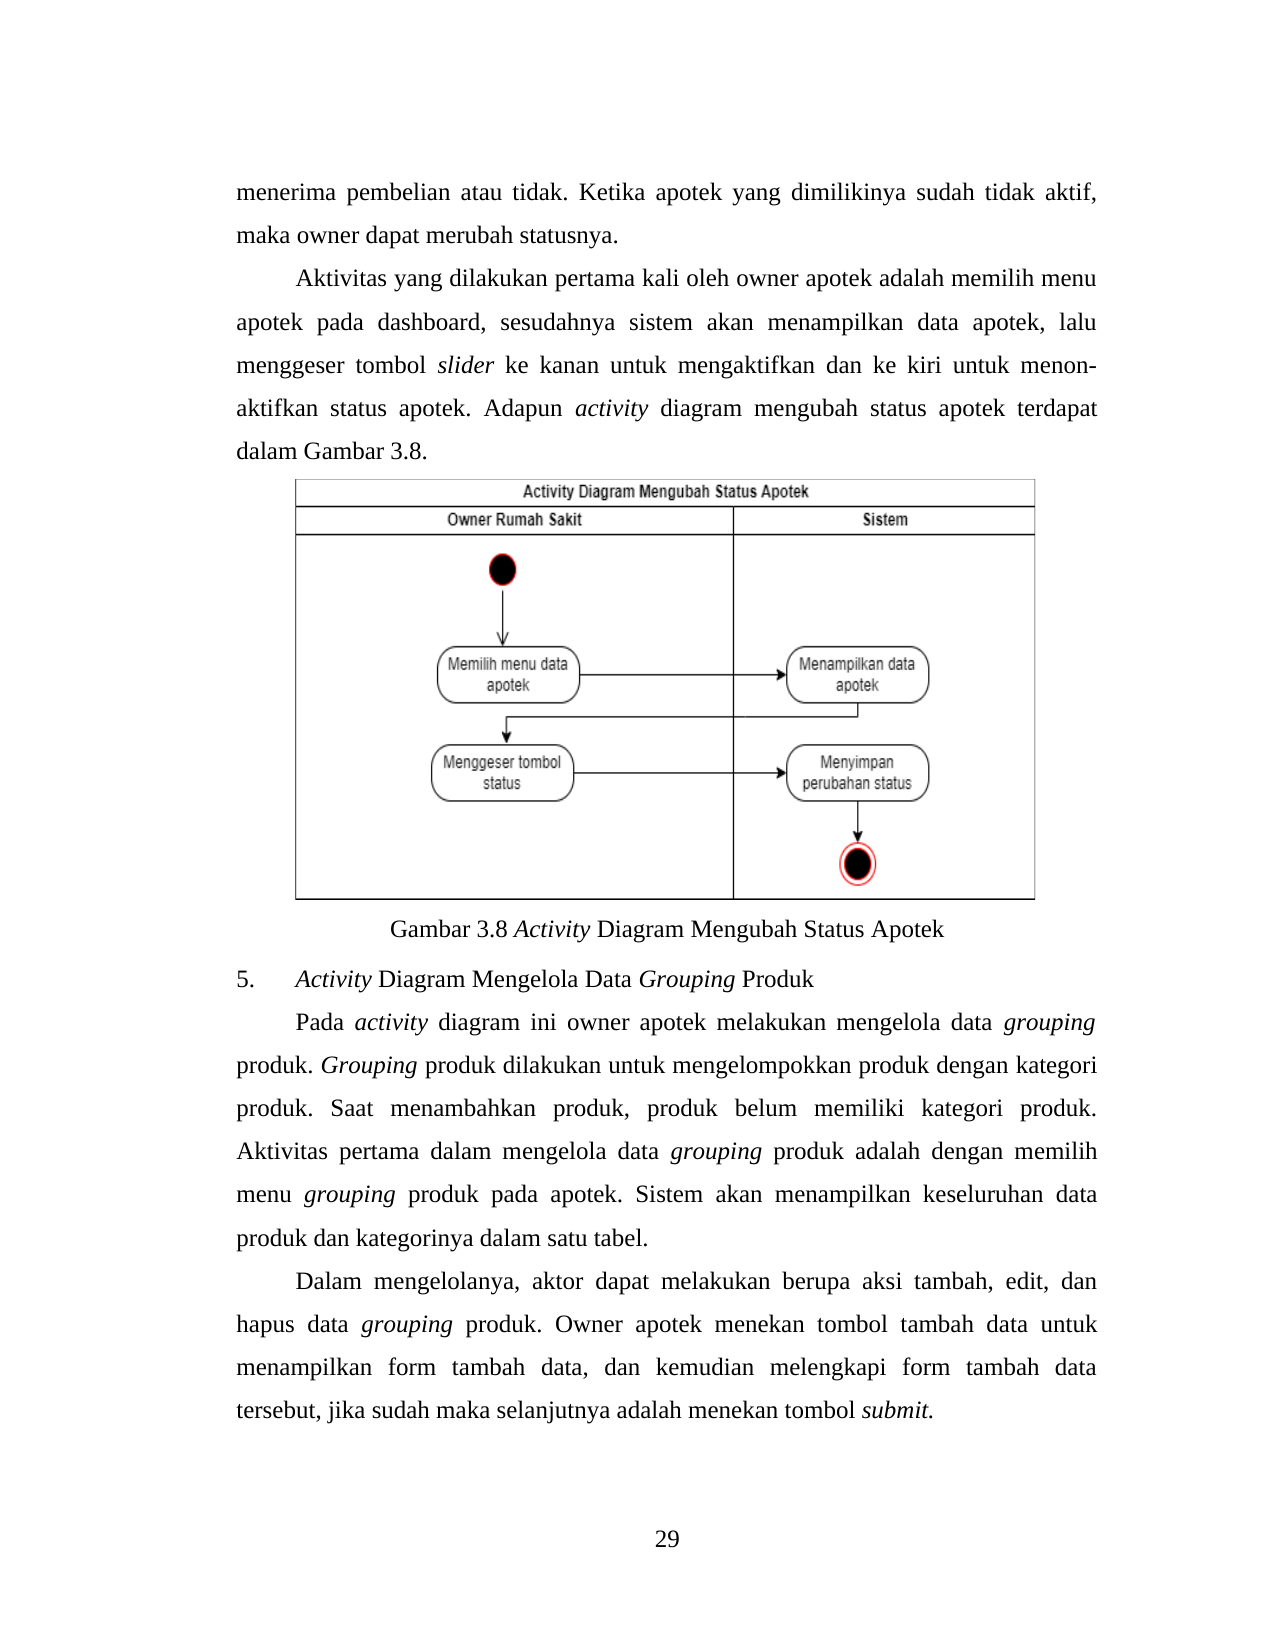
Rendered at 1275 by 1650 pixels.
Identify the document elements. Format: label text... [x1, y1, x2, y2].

picture [295, 479, 1036, 900]
list Activity Diagram Mengelola Data Grouping Produk [236, 964, 1098, 993]
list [236, 177, 1098, 249]
text Gambar 3.8 Activity Diagram Mengubah Status Apotek [236, 914, 1098, 943]
list Aktivitas yang dilakukan pertama kali oleh owner apotek adalah memilih menu apotek pada dashboard, sesudahnya sistem akan menampilkan data apotek, lalu menggeser tombol slider ke kanan untuk mengaktifkan dan ke kiri untuk menon-aktifkan status apotek. Adapun activity diagram mengubah status apotek terdapat dalam Gambar 3.8. [236, 263, 1098, 465]
text Dalam mengelolanya, aktor dapat melakukan berupa aksi tambah, edit, dan hapus data grouping produk. Owner apotek menekan tombol tambah data untuk menampilkan form tambah data, dan kemudian melengkapi form tambah data tersebut, jika sudah maka selanjutnya adalah menekan tombol submit. [236, 1266, 1098, 1424]
text Pada activity diagram ini owner apotek melakukan mengelola data grouping produk. Grouping produk dilakukan untuk mengelompokkan produk dengan kategori produk. Saat menambahkan produk, produk belum memiliki kategori produk. Aktivitas pertama dalam mengelola data grouping produk adalah dengan memilih menu grouping produk pada apotek. Sistem akan menampilkan keseluruhan data produk dan kategorinya dalam satu tabel. [236, 1007, 1098, 1251]
